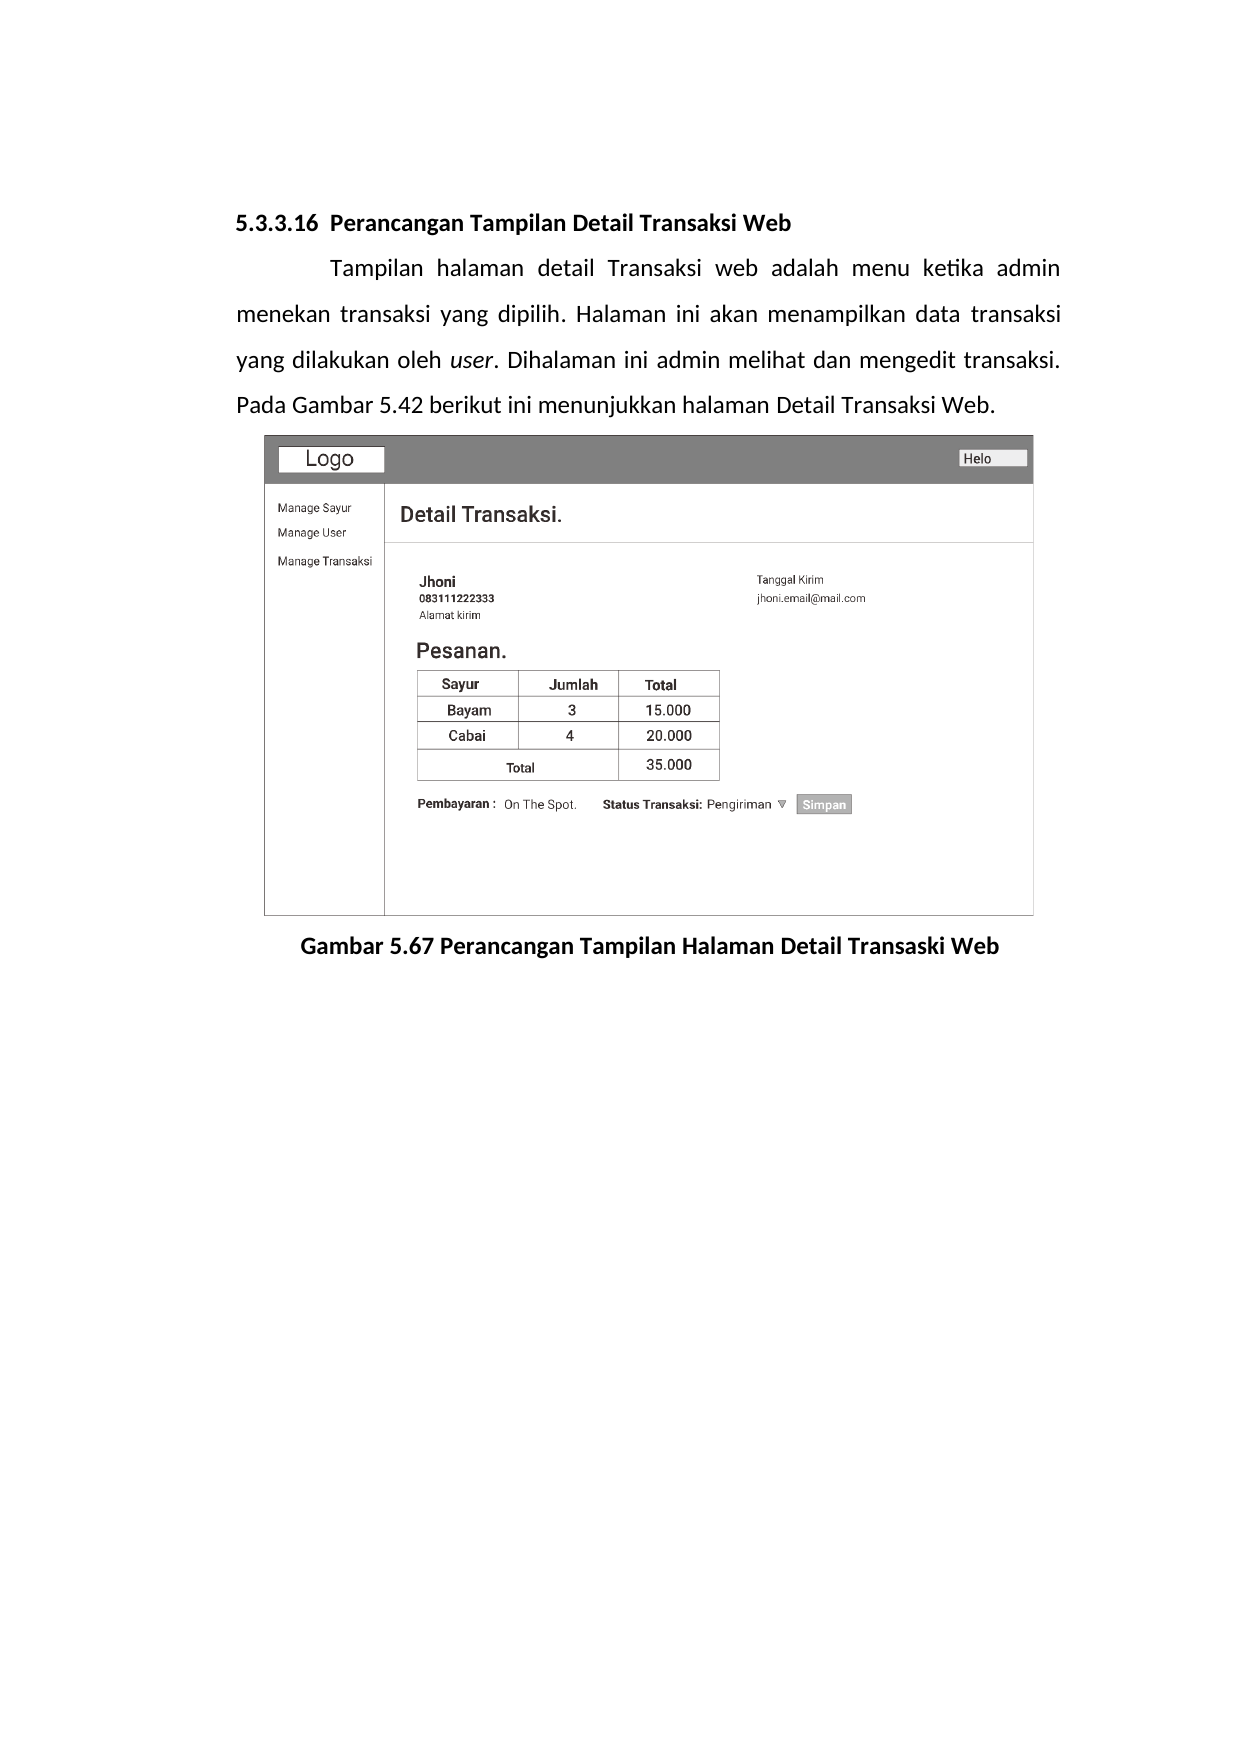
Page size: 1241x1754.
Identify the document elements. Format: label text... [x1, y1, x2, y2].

picture [264, 435, 1034, 916]
subtitle Gambar 5.67 Perancangan Tampilan Halaman Detail Transaski Web [235, 930, 1064, 961]
subtitle 5.3.3.16 Perancangan Tampilan Detail Transaksi Web [235, 207, 1064, 237]
text Tampilan halaman detail Transaksi web adalah menu ketika admin menekan transaksi yang dipilih. Halaman ini akan menampilkan data transaksi yang dilakukan oleh user. Dihalaman ini admin melihat dan mengedit transaksi. Pada Gambar 5.42 berikut ini menunjukkan halaman Detail Transaksi Web. [236, 252, 1061, 420]
